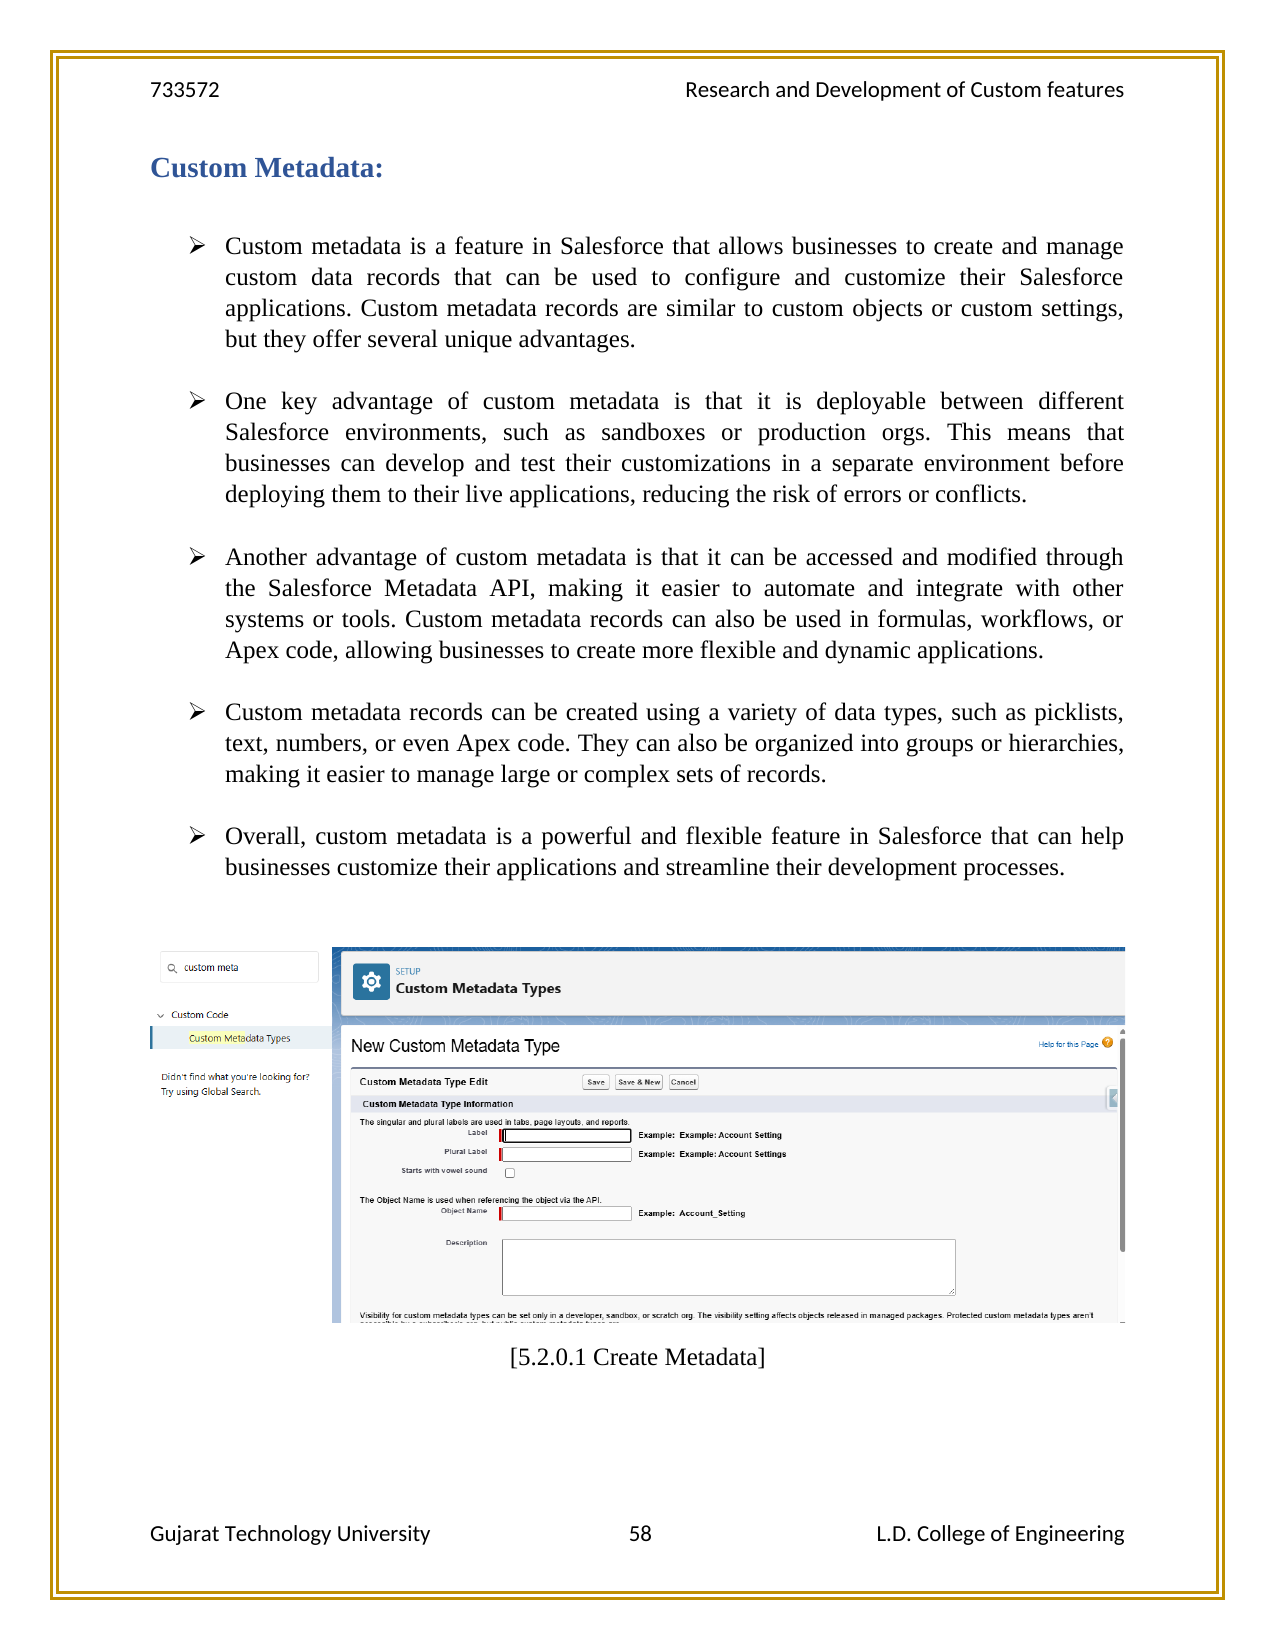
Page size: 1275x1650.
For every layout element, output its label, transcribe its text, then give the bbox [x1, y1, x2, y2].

list Custom metadata records can be created using a variety of data types, such as picklists, text, numbers, or even Apex code. They can also be organized into groups or hierarchies, making it easier to manage large or complex sets of records. [187, 697, 1125, 788]
list Overall, custom metadata is a powerful and flexible feature in Salesforce that can help businesses customize their applications and streamline their development processes. [187, 821, 1125, 881]
subtitle Custom Metadata: [150, 150, 1125, 183]
list Another advantage of custom metadata is that it can be accessed and modified through the Salesforce Metadata API, making it easier to automate and integrate with other systems or tools. Custom metadata records can also be used in formulas, workflows, or Apex code, allowing businesses to create more flexible and dynamic applications. [187, 542, 1125, 663]
list Custom metadata is a feature in Salesforce that allows businesses to create and manage custom data records that can be used to configure and customize their Salesforce applications. Custom metadata records are similar to custom objects or custom settings, but they offer several unique advantages. [187, 231, 1125, 353]
picture [150, 947, 1125, 1323]
list One key advantage of custom metadata is that it is deployable between different Salesforce environments, such as sandboxes or production orgs. This means that businesses can develop and test their customizations in a separate environment before deploying them to their live applications, reducing the risk of errors or conflicts. [187, 386, 1125, 508]
text [5.2.0.1 Create Metadata] [150, 1342, 1125, 1371]
